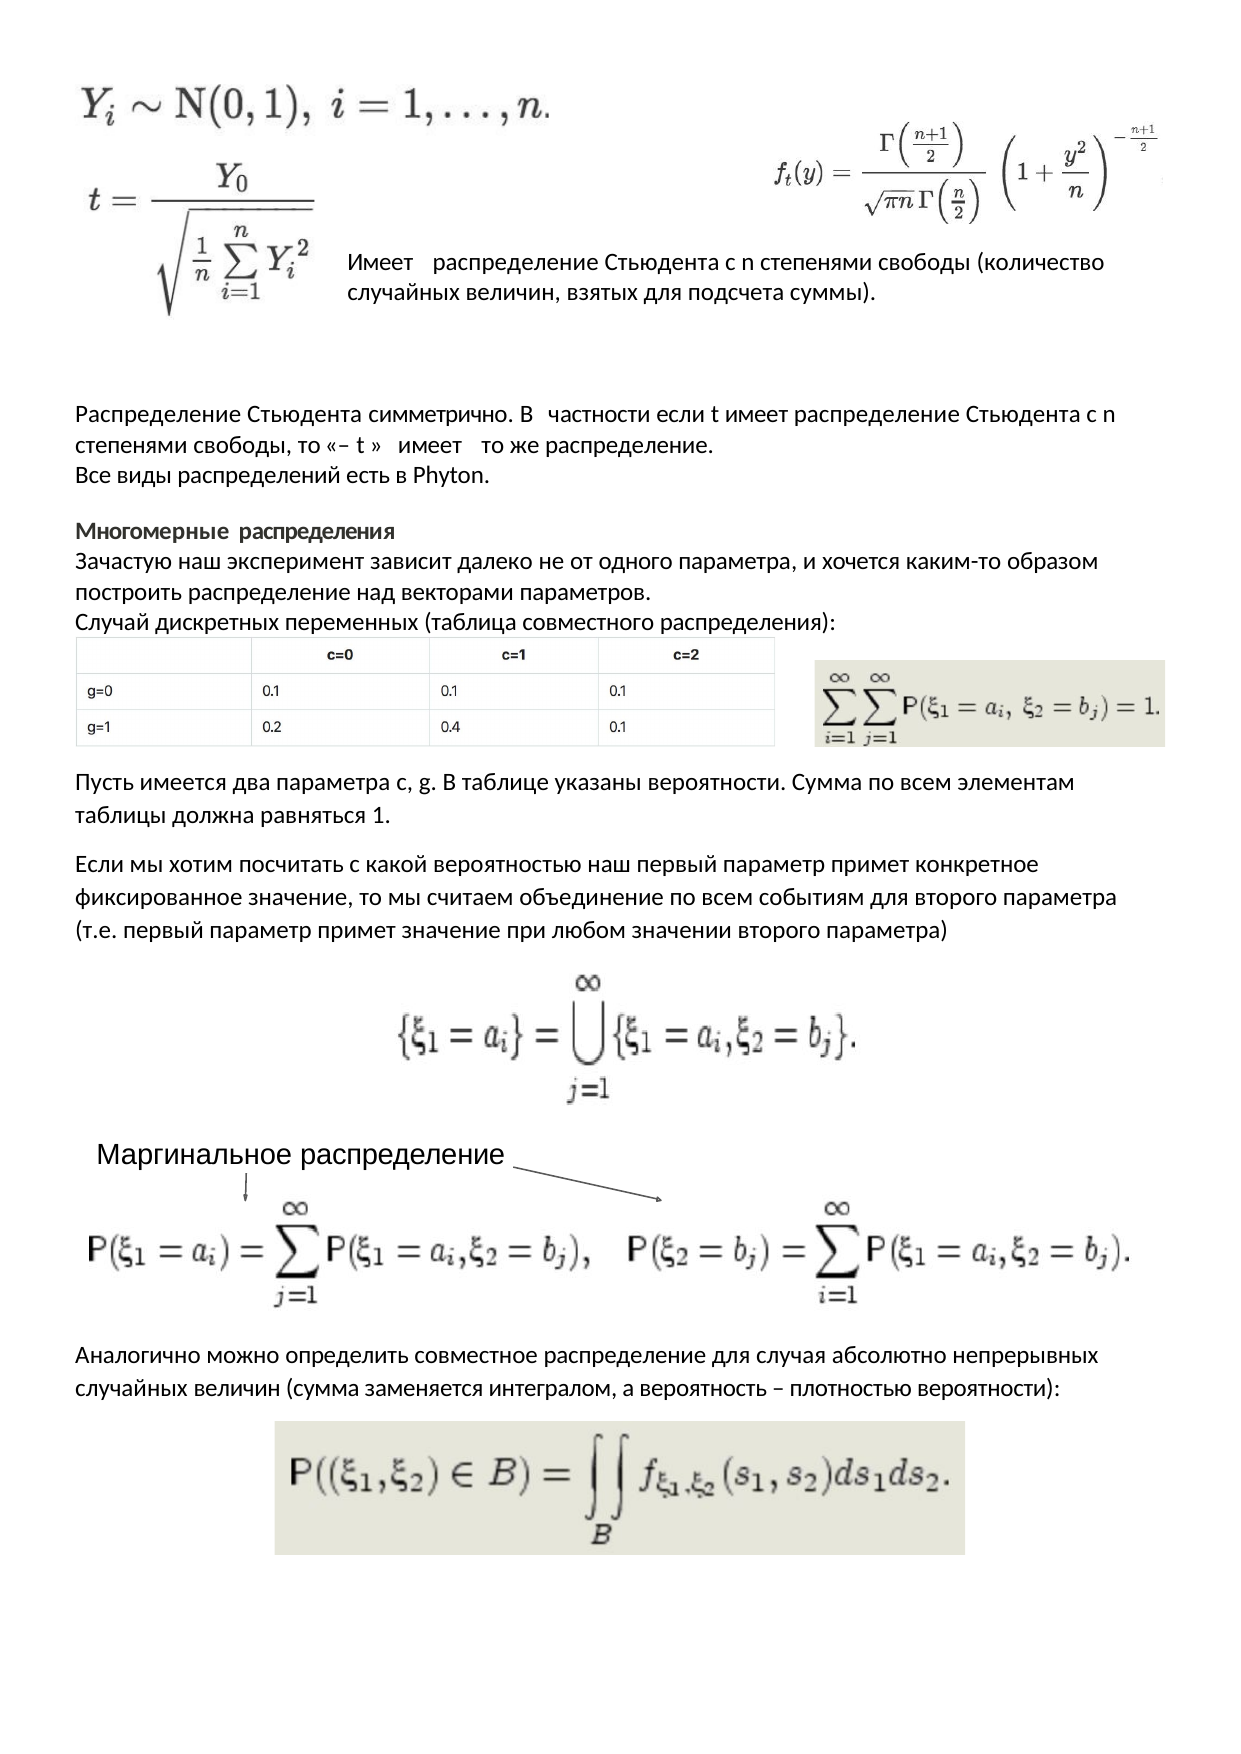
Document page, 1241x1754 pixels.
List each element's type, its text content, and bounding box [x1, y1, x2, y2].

text Имеет распределение Стьюдента с n степенями свободы (количество случайных величин, взятых для подсчета суммы). [333, 246, 1165, 307]
picture [814, 660, 1166, 747]
text Если мы хотим посчитать с какой вероятностью наш первый параметр примет конкретное фиксированное значение, то мы считаем объединение по всем событиям для второго параметра (т.е. первый параметр примет значение при любом значении второго параметра) [75, 848, 1165, 945]
text Аналогично можно определить совместное распределение для случая абсолютно непрерывных случайных величин (сумма заменяется интегралом, а вероятность – плотностью вероятности): [75, 1339, 1165, 1403]
picture [379, 963, 862, 1114]
text Случай дискретных переменных (таблица совместного распределения): [75, 606, 1165, 637]
picture [75, 146, 333, 324]
text Распределение Стьюдента симметрично. В частности если t имеет распределение Стьюдента с n степенями свободы, то «– t» имеет то же распределение. [75, 398, 1165, 459]
picture [74, 1186, 1143, 1320]
text Пусть имеется два параметра c, g. В таблице указаны вероятности. Сумма по всем элементам таблицы должна равняться 1. [75, 766, 1165, 829]
text Зачастую наш эксперимент зависит далеко не от одного параметра, и хочется каким-то образом построить распределение над векторами параметров. [75, 545, 1165, 606]
picture [75, 636, 775, 747]
text Все виды распределений есть в Phyton. [75, 459, 1165, 490]
picture [274, 1421, 966, 1555]
picture [766, 109, 1163, 224]
text Многомерныераспределения [75, 515, 1165, 545]
picture [74, 75, 549, 136]
